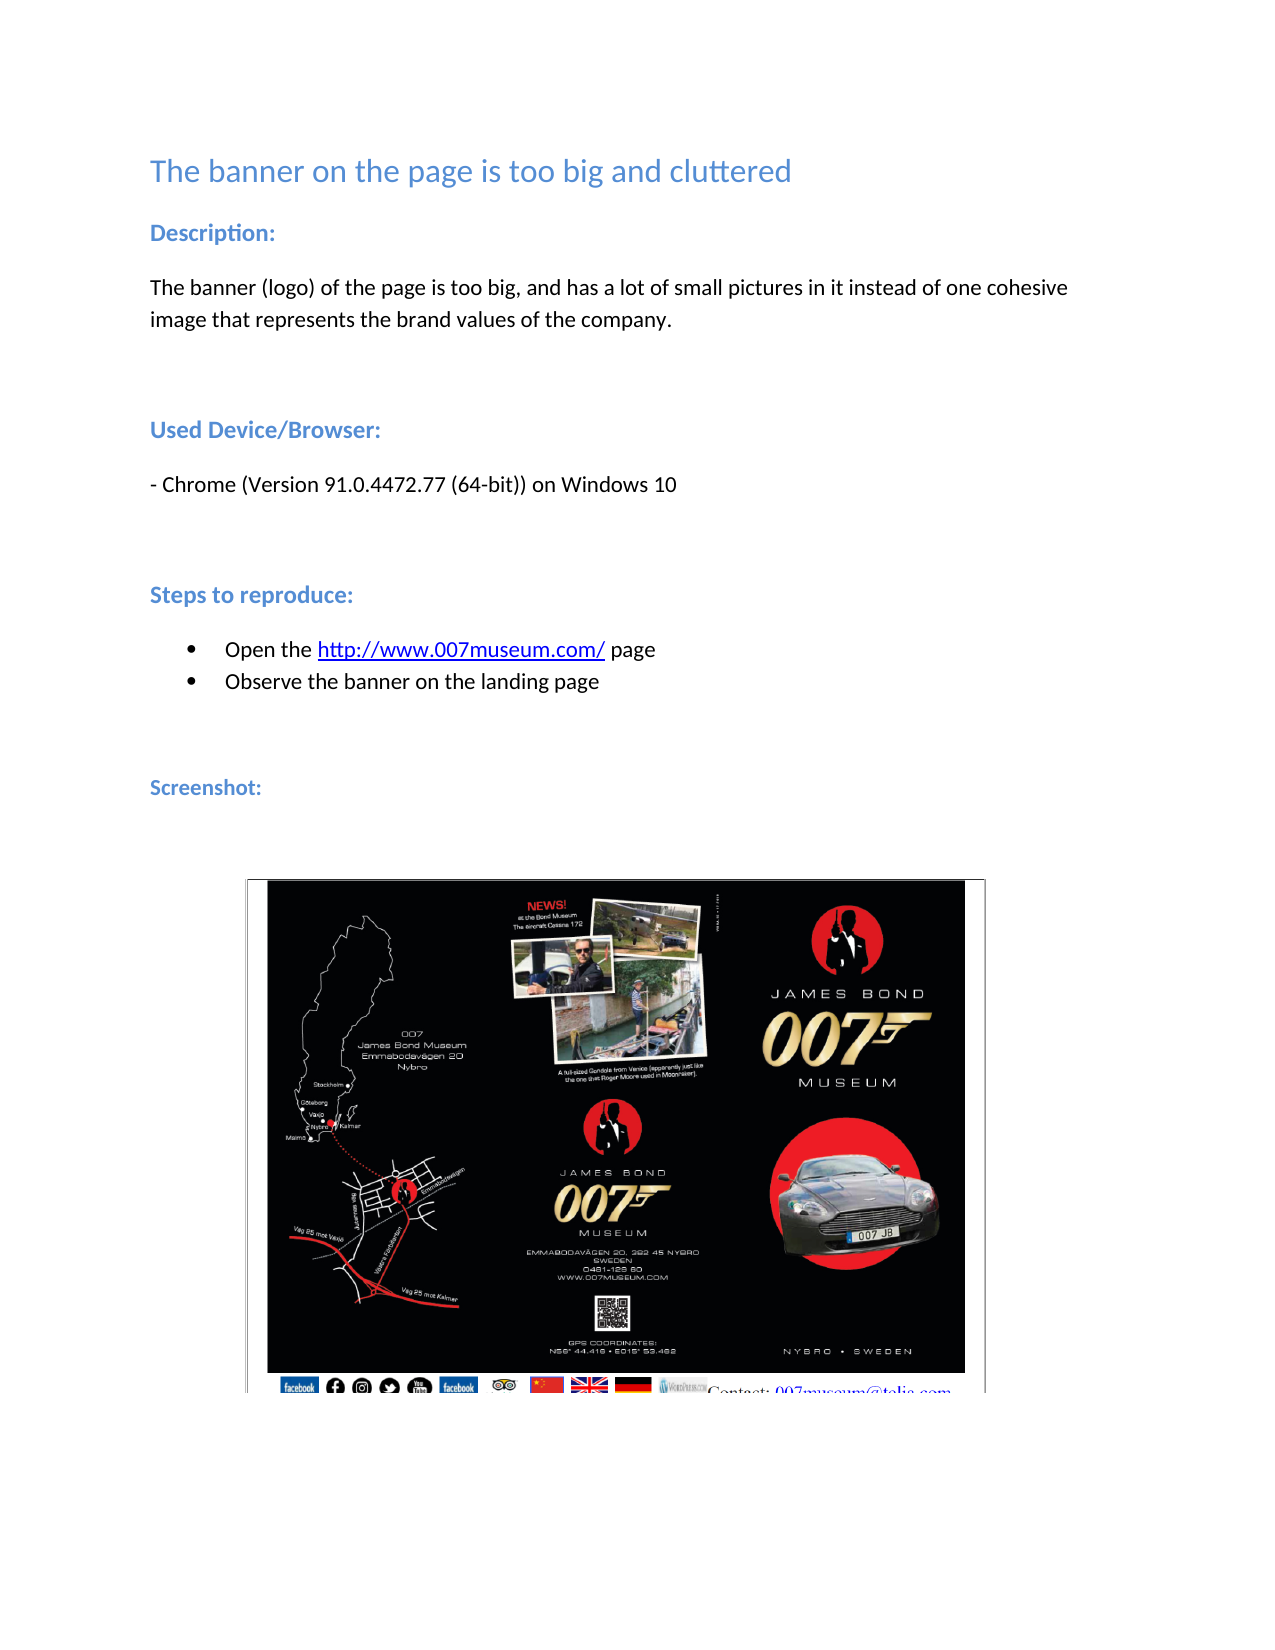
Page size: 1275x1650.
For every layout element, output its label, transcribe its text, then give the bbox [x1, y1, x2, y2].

text The banner (logo) of the page is too big, and has a lot of small pictures in it instead of one cohesive image that represents the brand values of the company. [150, 273, 1125, 334]
text Steps to reproduce: [150, 579, 1125, 610]
text Used Device/Browser: [150, 414, 1125, 445]
list Open the http://www.007museum.com/ page [187, 635, 1125, 663]
text The banner on the page is too big and cluttered [150, 150, 1125, 191]
text - Chrome (Version 91.0.4472.77 (64-bit)) on Windows 10 [150, 470, 1125, 498]
list Observe the banner on the landing page [187, 667, 1125, 695]
text Description: [150, 218, 1125, 248]
picture [150, 879, 1125, 1393]
text Screenshot: [150, 773, 1125, 801]
